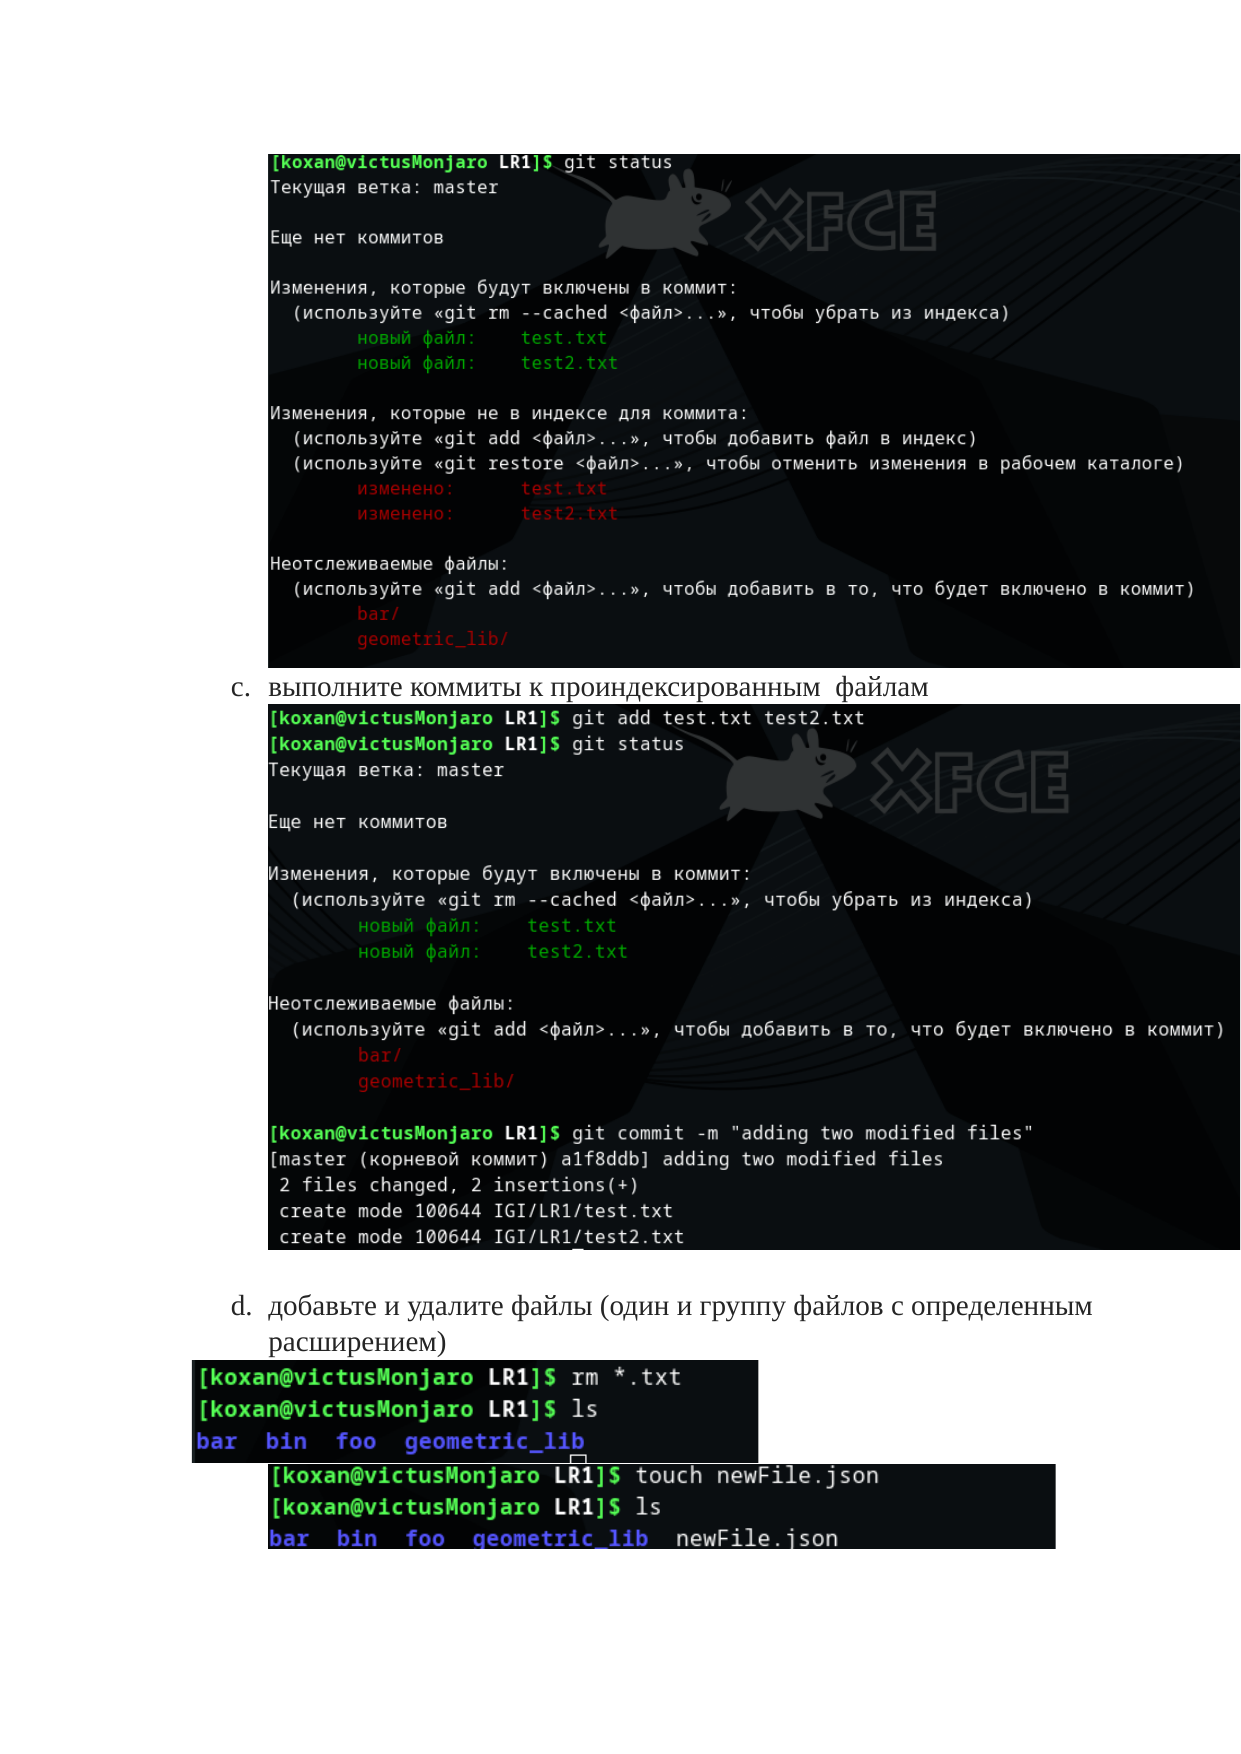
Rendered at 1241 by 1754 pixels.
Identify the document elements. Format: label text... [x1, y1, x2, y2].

list добавьте и удалите файлы (один и группу файлов с определенным расширением) [231, 1288, 1122, 1358]
picture [268, 1464, 1056, 1549]
picture [268, 154, 1241, 668]
picture [191, 1360, 759, 1463]
picture [268, 704, 1241, 1250]
